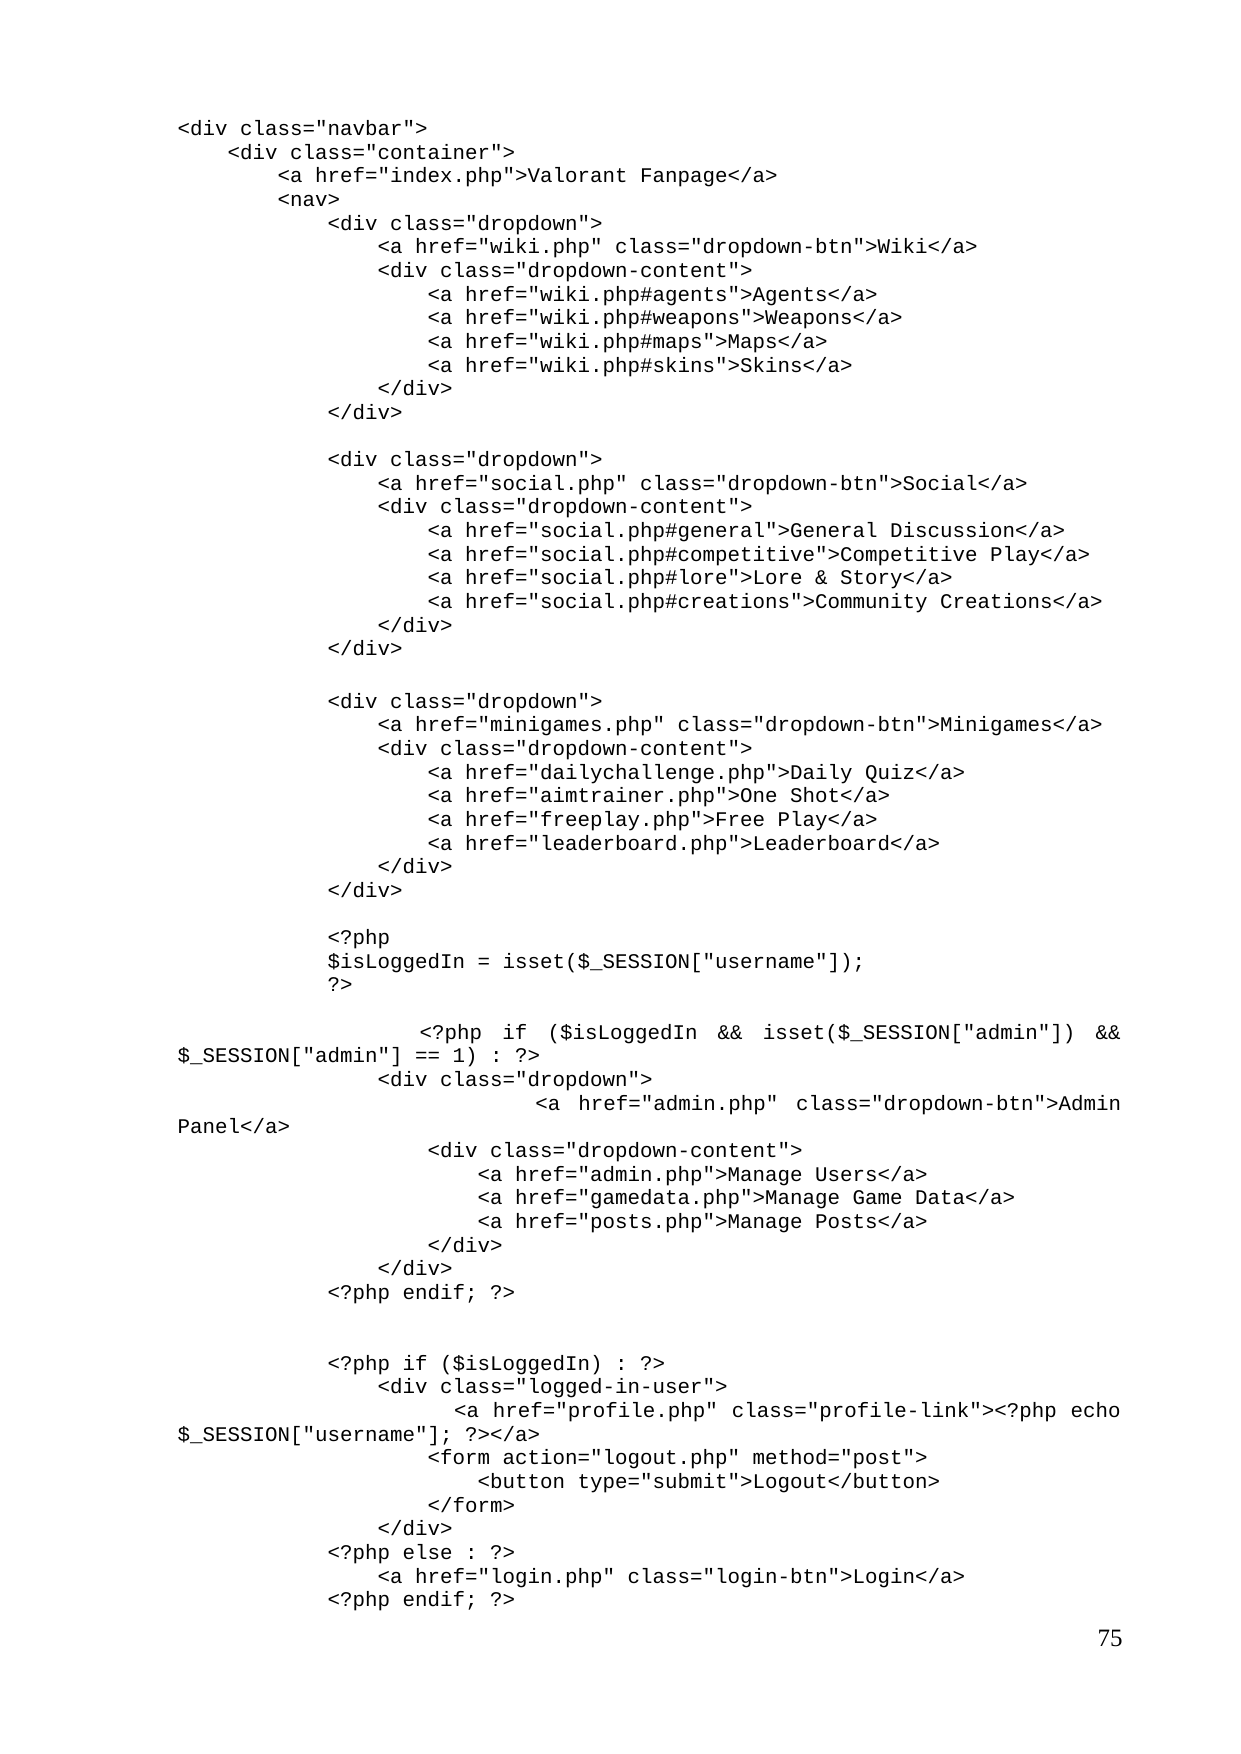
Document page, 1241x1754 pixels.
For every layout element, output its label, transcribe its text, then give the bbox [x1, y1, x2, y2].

text <a href="aimtrainer.php">One Shot</a> [177, 785, 1122, 809]
text <a href="login.php" class="login-btn">Login</a> [177, 1566, 1122, 1589]
text </div> [177, 378, 1122, 402]
text <a href="freeplay.php">Free Play</a> [177, 809, 1122, 833]
text <div class="dropdown-content"> [177, 1140, 1122, 1164]
text <a href="admin.php">Manage Users</a> [177, 1164, 1122, 1187]
text <a href="minigames.php" class="dropdown-btn">Minigames</a> [177, 714, 1122, 738]
text <a href="wiki.php#agents">Agents</a> [177, 284, 1122, 307]
text </form> [177, 1495, 1122, 1518]
text <div class="dropdown"> [177, 213, 1122, 236]
text <?php else : ?> [177, 1542, 1122, 1566]
text <button type="submit">Logout</button> [177, 1471, 1122, 1495]
text <a href="index.php">Valorant Fanpage</a> [177, 165, 1122, 189]
text $isLoggedIn = isset($_SESSION["username"]); [177, 951, 1122, 974]
text <?php [177, 927, 1122, 951]
text </div> [177, 856, 1122, 880]
text <div class="dropdown"> [177, 1069, 1122, 1093]
text <a href="wiki.php#maps">Maps</a> [177, 331, 1122, 354]
text </div> [177, 1234, 1122, 1258]
text </div> [177, 1258, 1122, 1282]
text </div> [177, 638, 1122, 662]
text <a href="social.php#general">General Discussion</a> [177, 520, 1122, 544]
text <a href="wiki.php" class="dropdown-btn">Wiki</a> [177, 236, 1122, 260]
text <a href="wiki.php#skins">Skins</a> [177, 354, 1122, 378]
text <a href="posts.php">Manage Posts</a> [177, 1211, 1122, 1234]
text <div class="dropdown-content"> [177, 738, 1122, 762]
text </div> [177, 880, 1122, 903]
text </div> [177, 615, 1122, 638]
text <div class="dropdown-content"> [177, 260, 1122, 284]
text <a href="leaderboard.php">Leaderboard</a> [177, 833, 1122, 856]
text <a href="social.php#lore">Lore & Story</a> [177, 567, 1122, 591]
text <a href="dailychallenge.php">Daily Quiz</a> [177, 762, 1122, 785]
text <a href="wiki.php#weapons">Weapons</a> [177, 307, 1122, 331]
text <a href="profile.php" class="profile-link"><?php echo $_SESSION["username"]; ?></a> [177, 1400, 1122, 1447]
text <div class="dropdown-content"> [177, 496, 1122, 520]
text <a href="social.php#competitive">Competitive Play</a> [177, 544, 1122, 567]
text <?php if ($isLoggedIn) : ?> [177, 1353, 1122, 1376]
text <div class="dropdown"> [177, 691, 1122, 714]
text <div class="logged-in-user"> [177, 1376, 1122, 1400]
text ?> [177, 974, 1122, 998]
text <a href="admin.php" class="dropdown-btn">Admin Panel</a> [177, 1093, 1122, 1140]
text <a href="social.php#creations">Community Creations</a> [177, 591, 1122, 615]
text <div class="dropdown"> [177, 449, 1122, 473]
text </div> [177, 402, 1122, 426]
text <a href="gamedata.php">Manage Game Data</a> [177, 1187, 1122, 1211]
text <a href="social.php" class="dropdown-btn">Social</a> [177, 473, 1122, 496]
text <?php endif; ?> [177, 1282, 1122, 1306]
text <nav> [177, 189, 1122, 213]
text <?php if ($isLoggedIn && isset($_SESSION["admin"]) && $_SESSION["admin"] == 1) : ?> [177, 1022, 1122, 1069]
text <form action="logout.php" method="post"> [177, 1447, 1122, 1471]
text <div class="navbar"> [177, 118, 1122, 142]
text </div> [177, 1518, 1122, 1542]
text <div class="container"> [177, 142, 1122, 165]
text <?php endif; ?> [177, 1589, 1122, 1613]
